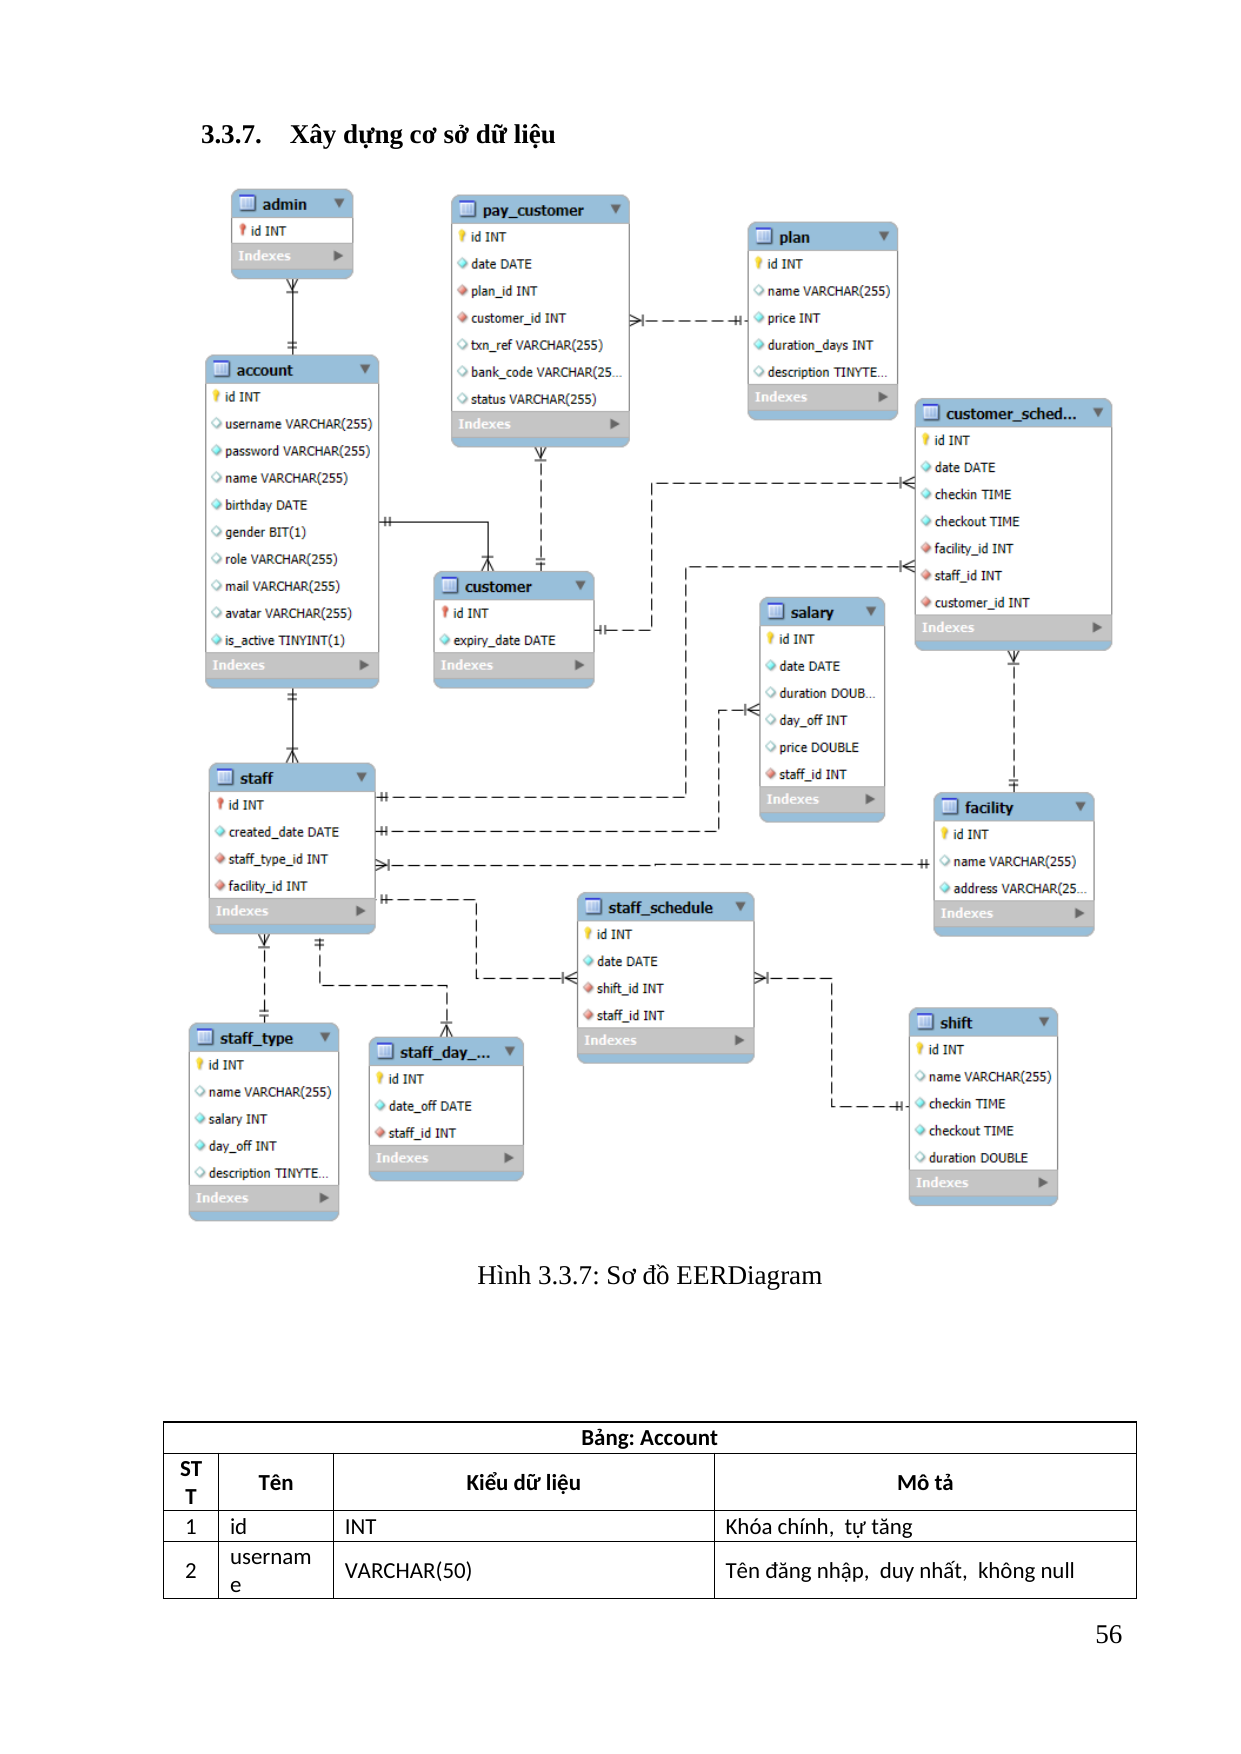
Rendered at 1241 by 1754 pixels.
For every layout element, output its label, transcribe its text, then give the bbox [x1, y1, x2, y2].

table_header Bảng: Account [164, 1423, 1136, 1453]
table_cell id [219, 1511, 333, 1541]
table_cell VARCHAR(50) [334, 1542, 714, 1598]
table_cell Tên đăng nhập, duy nhất, không null [715, 1542, 1136, 1598]
table_cell STT [164, 1454, 218, 1510]
table_cell Mô tả [715, 1454, 1136, 1510]
table_cell 2 [164, 1542, 218, 1598]
picture [177, 177, 1123, 1232]
subtitle Xây dựng cơ sở dữ liệu [201, 118, 1122, 149]
table_cell Khóa chính, tự tăng [715, 1511, 1136, 1541]
table_cell Kiểu dữ liệu [334, 1454, 714, 1510]
table_cell 1 [164, 1511, 218, 1541]
table_cell INT [334, 1511, 714, 1541]
table_cell username [219, 1542, 333, 1598]
table_cell Tên [219, 1454, 333, 1510]
text Hình 3.3.7: Sơ đồ EERDiagram [177, 1259, 1122, 1291]
